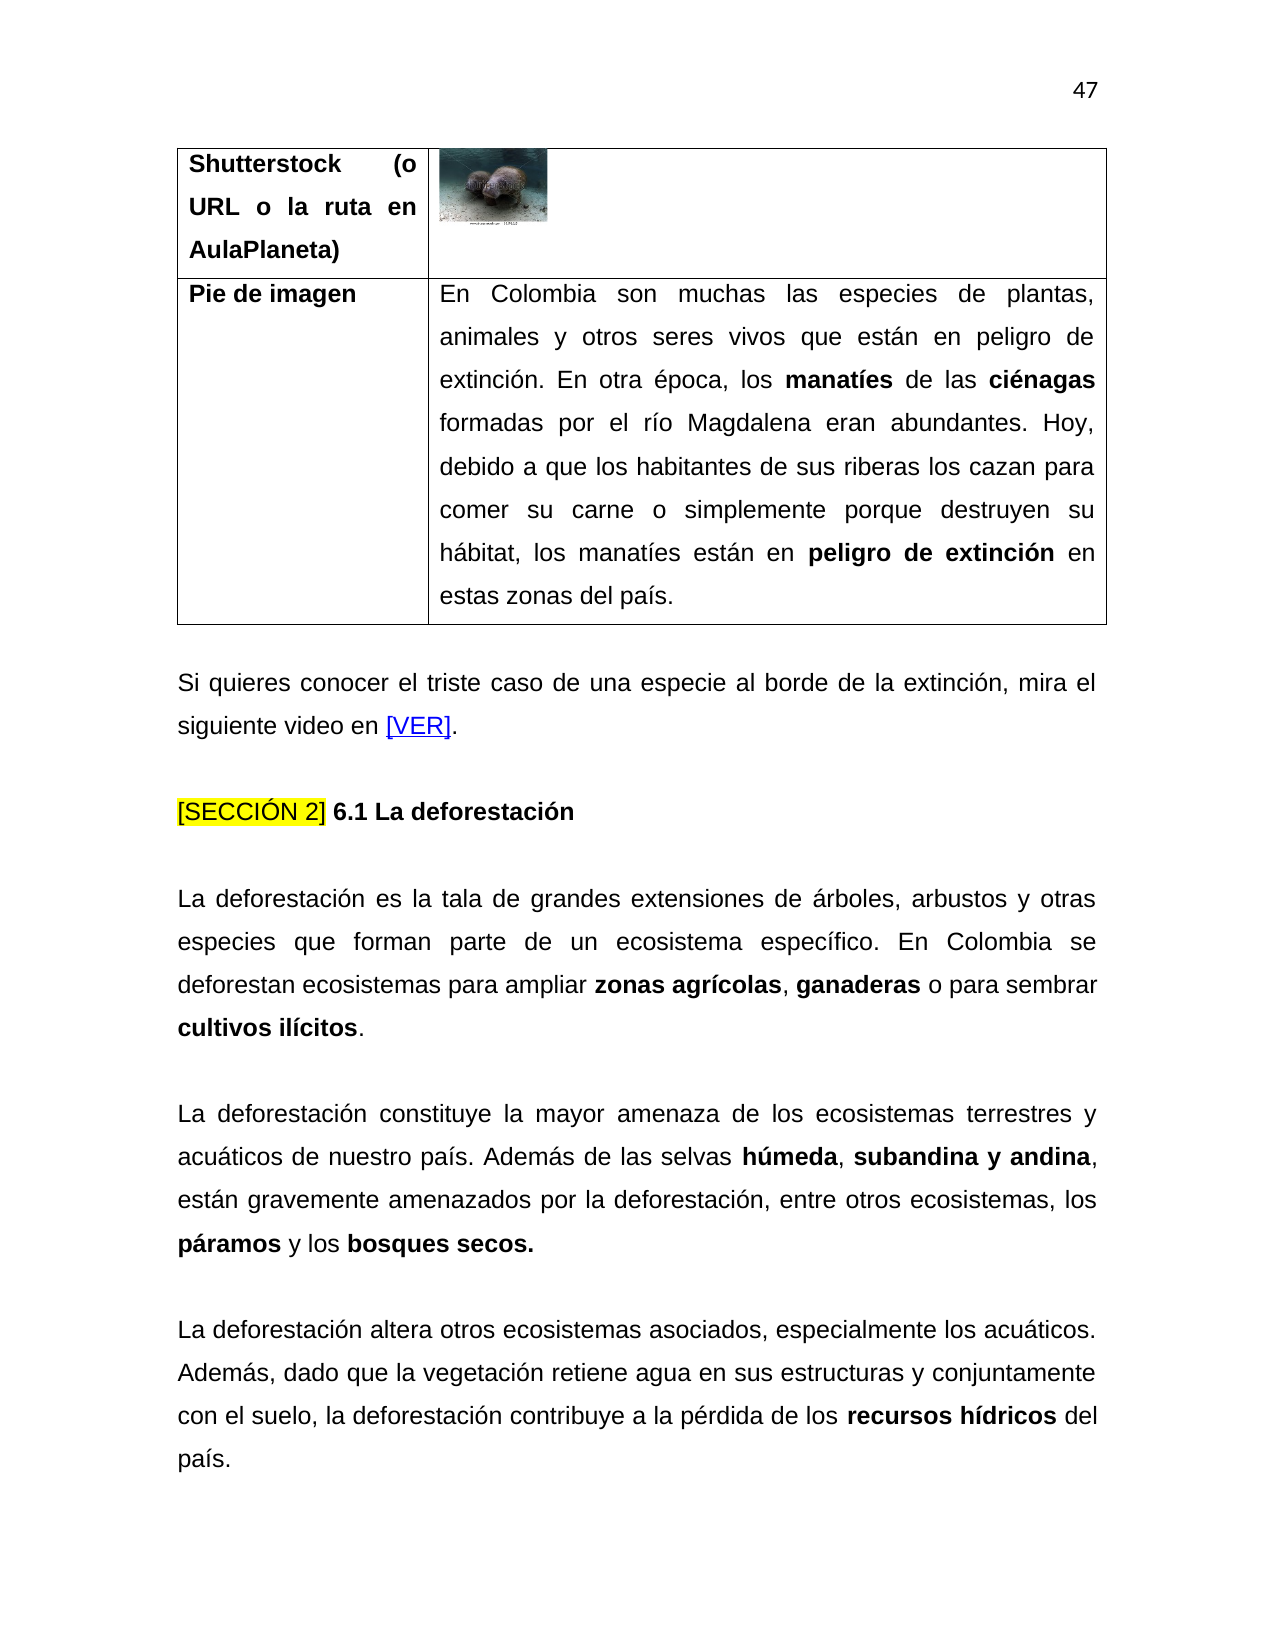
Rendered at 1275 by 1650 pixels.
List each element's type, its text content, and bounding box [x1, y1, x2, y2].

text La deforestación constituye la mayor amenaza de los ecosistemas terrestres y acuáticos de nuestro país. Además de las selvas húmeda, subandina y andina, están gravemente amenazados por la deforestación, entre otros ecosistemas, los páramos y los bosques secos. [177, 1099, 1098, 1257]
text La deforestación altera otros ecosistemas asociados, especialmente los acuáticos. Además, dado que la vegetación retiene agua en sus estructuras y conjuntamente con el suelo, la deforestación contribuye a la pérdida de los recursos hídricos del país. [177, 1315, 1098, 1473]
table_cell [178, 149, 428, 278]
text Si quieres conocer el triste caso de una especie al borde de la extinción, mira el siguiente video en [VER]. [177, 668, 1098, 740]
table_cell Pie de imagen [178, 279, 428, 624]
table_cell 95174215 [429, 149, 1106, 278]
text La deforestación es la tala de grandes extensiones de árboles, arbustos y otras especies que forman parte de un ecosistema específico. En Colombia se deforestan ecosistemas para ampliar zonas agrícolas, ganaderas o para sembrar cultivos ilícitos. [177, 884, 1098, 1042]
picture [439, 148, 548, 226]
table_cell En Colombia son muchas las especies de plantas, animales y otros seres vivos que están en peligro de extinción. En otra época, los manatíes de las ciénagas formadas por el río Magdalena eran abundantes. Hoy, debido a que los habitantes de sus riberas los cazan para comer su carne o simplemente porque destruyen su hábitat, los manatíes están en peligro de extinción en estas zonas del país. [429, 279, 1106, 624]
text [SECCIÓN 2] 6.1 La deforestación [177, 797, 1098, 826]
